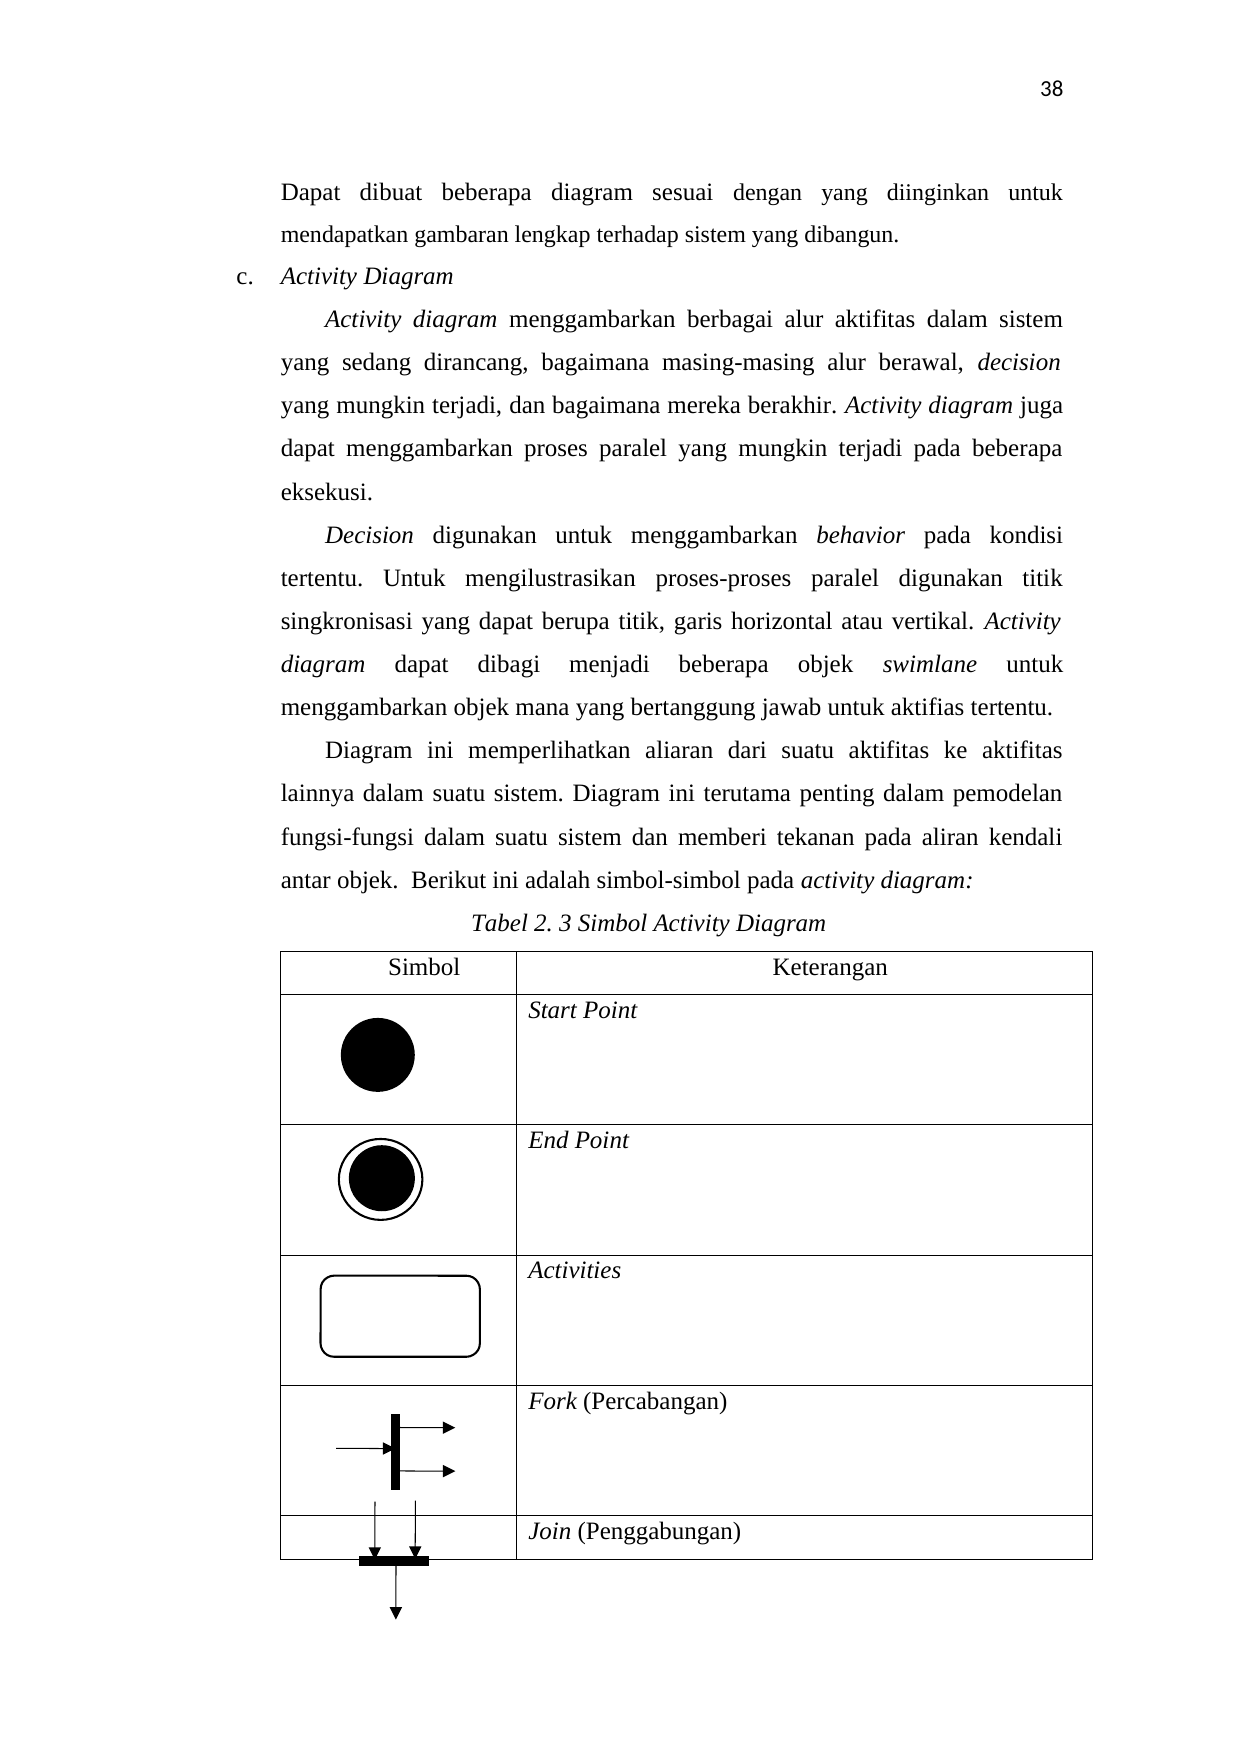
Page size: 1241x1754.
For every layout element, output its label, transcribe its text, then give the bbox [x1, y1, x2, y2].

table_header Simbol [281, 952, 516, 994]
table_cell [281, 1125, 516, 1254]
list Activity Diagram [236, 261, 1063, 290]
table_cell [376, 1516, 414, 1556]
table_cell [281, 1386, 516, 1515]
table_header Keterangan [517, 952, 1092, 994]
table_cell [281, 995, 516, 1124]
list Activity diagram menggambarkan berbagai alur aktifitas dalam sistem yang sedang dirancang, bagaimana masing-masing alur berawal, decision yang mungkin terjadi, dan bagaimana mereka berakhir. Activity diagram juga dapat menggambarkan proses paralel yang mungkin terjadi pada beberapa eksekusi. [281, 304, 1063, 505]
list Decision digunakan untuk menggambarkan behavior pada kondisi tertentu. Untuk mengilustrasikan proses-proses paralel digunakan titik singkronisasi yang dapat berupa titik, garis horizontal atau vertikal. Activity diagram dapat dibagi menjadi beberapa objek swimlane untuk menggambarkan objek mana yang bertanggung jawab untuk aktifias tertentu. [281, 520, 1063, 721]
list Diagram ini memperlihatkan aliaran dari suatu aktifitas ke aktifitas lainnya dalam suatu sistem. Diagram ini terutama penting dalam pemodelan fungsi-fungsi dalam suatu sistem dan memberi tekanan pada aliran kendali antar objek. Berikut ini adalah simbol-simbol pada activity diagram: [281, 735, 1063, 893]
table_cell [416, 1516, 516, 1559]
table_cell [281, 1256, 516, 1385]
text Tabel 2. 3 Simbol Activity Diagram [236, 908, 1063, 937]
table_cell Activities [517, 1256, 1092, 1385]
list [281, 177, 1063, 247]
table_cell Join (Penggabungan) [517, 1516, 1092, 1559]
table_cell End Point [517, 1125, 1092, 1254]
table_cell Start Point [517, 995, 1092, 1124]
table_cell [281, 1516, 374, 1559]
table_cell Fork (Percabangan) [517, 1386, 1092, 1515]
